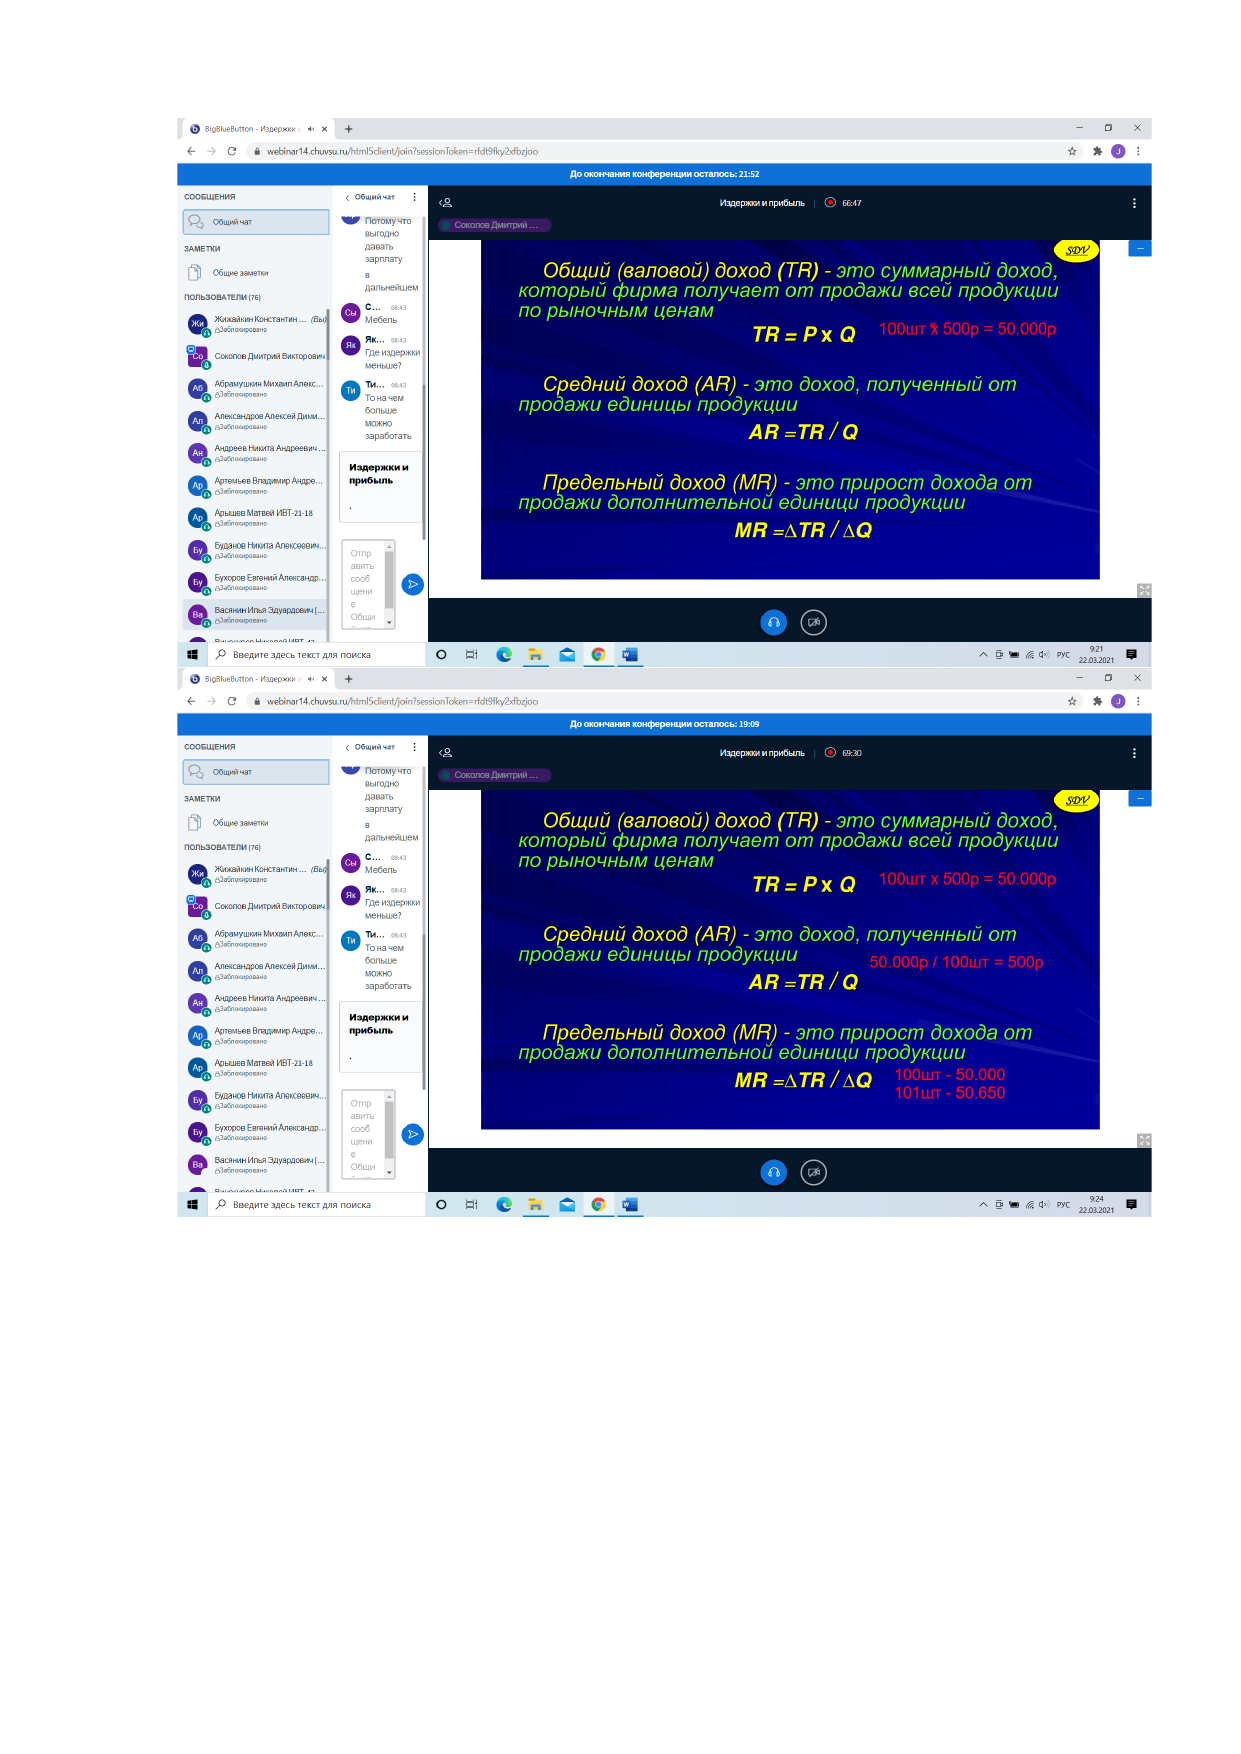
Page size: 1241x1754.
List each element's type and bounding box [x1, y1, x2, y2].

picture [177, 118, 1152, 667]
picture [177, 668, 1152, 1217]
